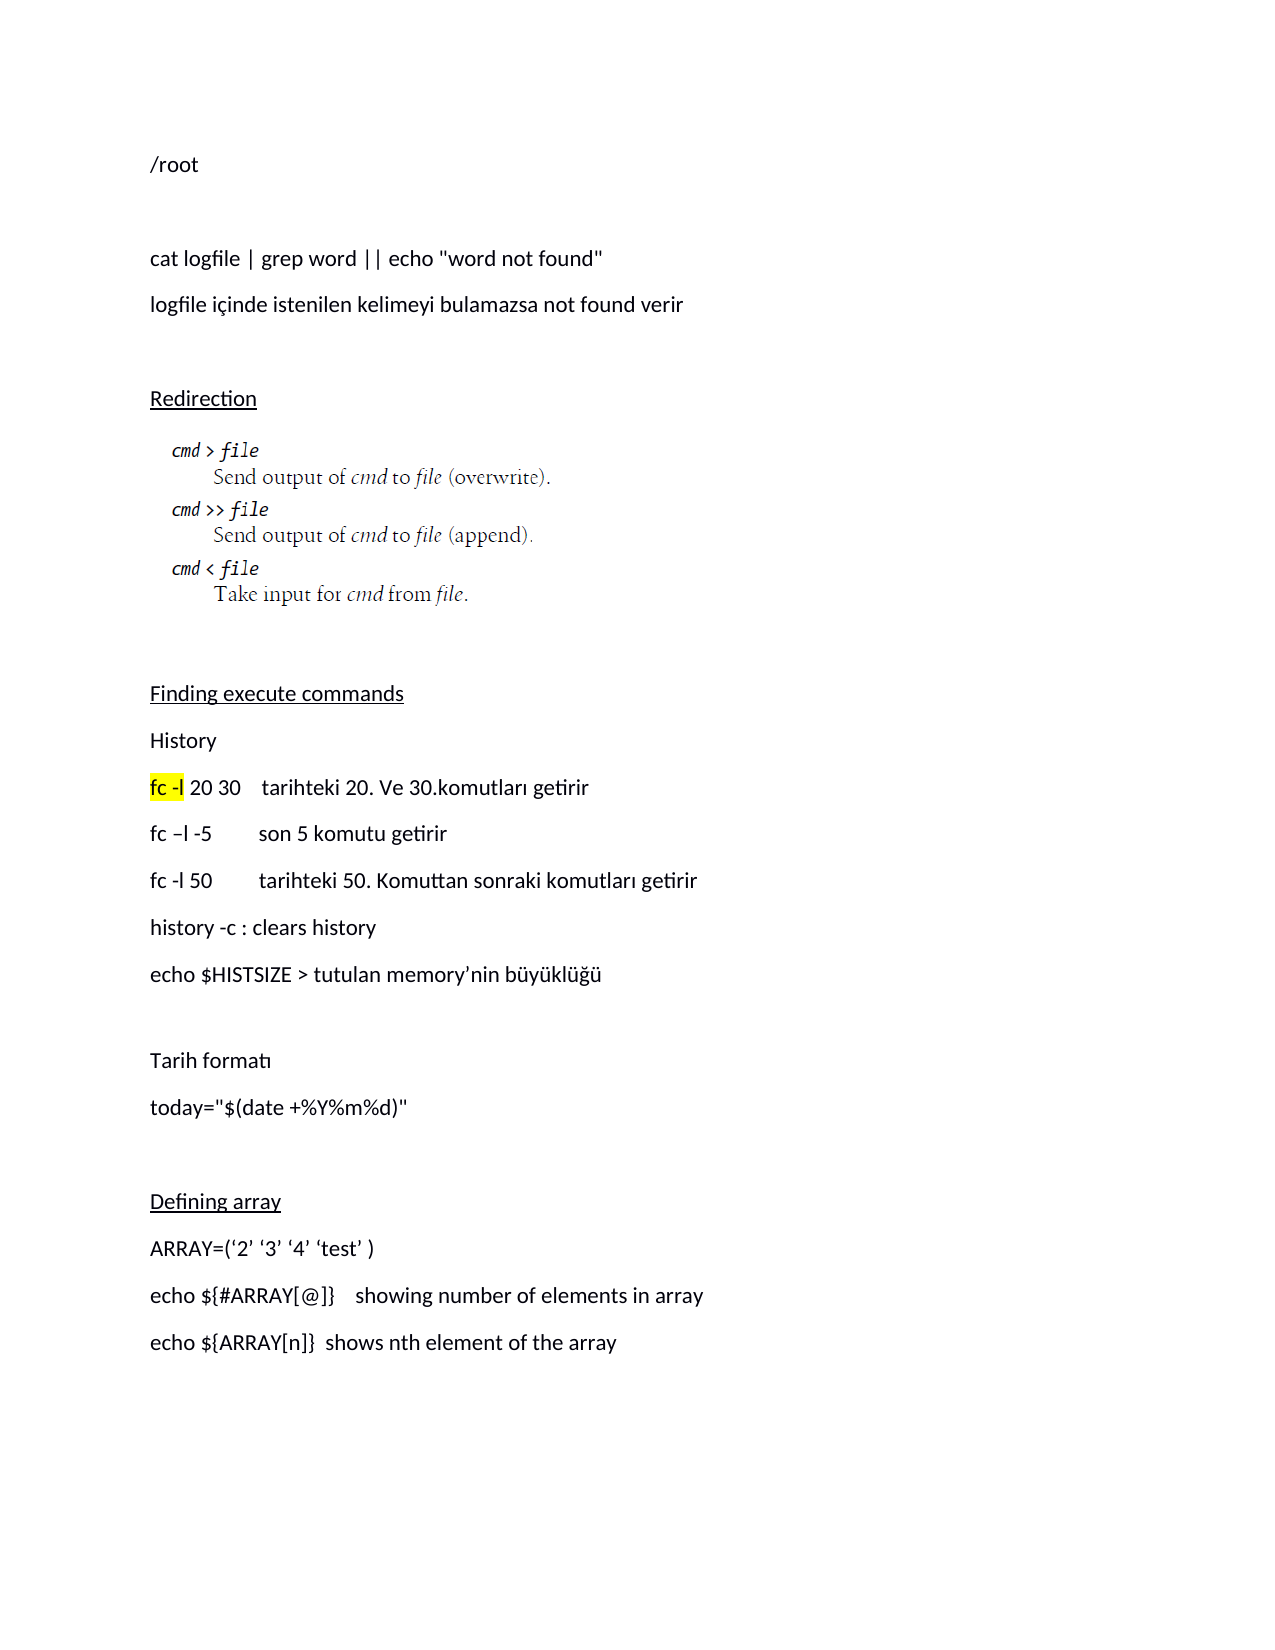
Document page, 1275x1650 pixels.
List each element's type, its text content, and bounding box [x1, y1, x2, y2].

text ARRAY=(‘2’ ‘3’ ‘4’ ‘test’ ) [150, 1234, 1125, 1262]
text Defining array [150, 1187, 1125, 1215]
text History [150, 726, 1125, 754]
text logfile içinde istenilen kelimeyi bulamazsa not found verir [150, 291, 1125, 319]
text fc -l 20 30 tarihteki 20. Ve 30.komutları getirir [184, 773, 1125, 801]
text today="$(date +%Y%m%d)" [150, 1093, 1125, 1121]
text echo ${#ARRAY[@]} showing number of elements in array [150, 1281, 1125, 1309]
text echo ${ARRAY[n]} shows nth element of the array [150, 1328, 1125, 1356]
text echo $HISTSIZE > tutulan memory’nin büyüklüğü [150, 960, 1125, 988]
text fc -l 50 tarihteki 50. Komuttan sonraki komutları getirir [150, 866, 1125, 894]
text fc –l -5 son 5 komutu getirir [150, 819, 1125, 847]
text cat logfile | grep word || echo "word not found" [150, 244, 1125, 272]
text /root [150, 150, 1125, 178]
text Finding execute commands [150, 679, 1125, 707]
text history -c : clears history [150, 913, 1125, 941]
picture [150, 431, 627, 614]
text Tarih formatı [150, 1047, 1125, 1074]
text Redirection [150, 384, 1125, 412]
